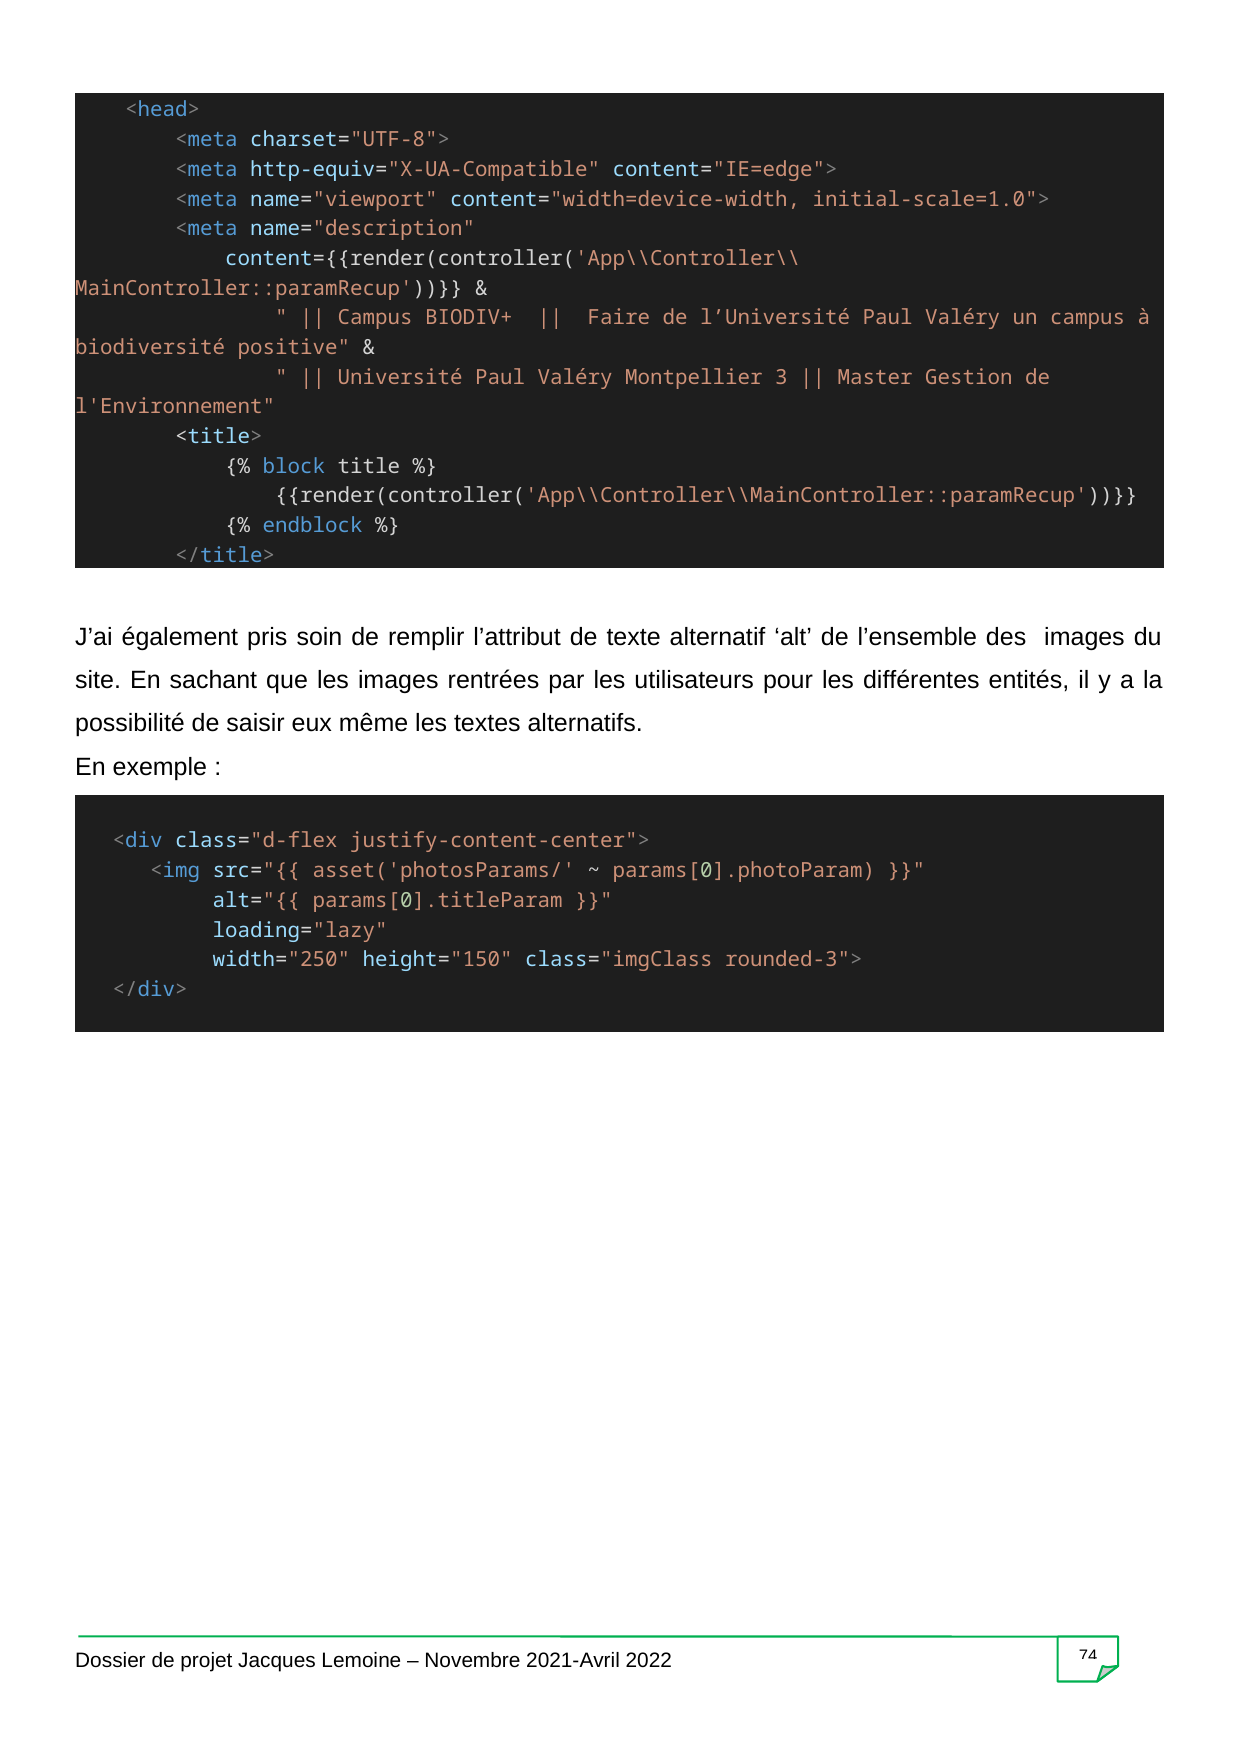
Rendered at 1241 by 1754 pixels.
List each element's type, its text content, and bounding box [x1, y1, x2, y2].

text <meta name="viewport" content="width=device-width, initial-scale=1.0"> [75, 182, 1164, 212]
text {{render(controller('App\\Controller\\MainController::paramRecup'))}} [75, 479, 1164, 509]
text {% endblock %} [75, 509, 1164, 539]
text <head> [75, 93, 1164, 123]
text </title> [75, 539, 1164, 568]
text alt="{{ params[0].titleParam }}" [75, 884, 1164, 913]
text <meta http-equiv="X-UA-Compatible" content="IE=edge"> [75, 153, 1164, 182]
text <title> [75, 420, 1164, 449]
text </div> [75, 973, 1164, 1002]
text J’ai également pris soin de remplir l’attribut de texte alternatif ‘alt’ de l’ensemble des images du site. En sachant que les images rentrées par les utilisateurs pour les différentes entités, il y a la possibilité de saisir eux même les textes alternatifs. [75, 622, 1164, 737]
text " || Université Paul Valéry Montpellier 3 || Master Gestion de l'Environnement" [75, 361, 1164, 420]
text loading="lazy" [75, 913, 1164, 943]
text {% block title %} [75, 449, 1164, 479]
text <meta charset="UTF-8"> [75, 123, 1164, 153]
text <meta name="description" [75, 212, 1164, 242]
text width="250" height="150" class="imgClass rounded-3"> [75, 943, 1164, 973]
text En exemple : [75, 752, 1164, 780]
text <div class="d-flex justify-content-center"> [75, 824, 1164, 854]
text content={{render(controller('App\\Controller\\MainController::paramRecup'))}} & [75, 242, 1164, 301]
text <img src="{{ asset('photosParams/' ~ params[0].photoParam) }}" [75, 854, 1164, 884]
text " || Campus BIODIV+ || Faire de l’Université Paul Valéry un campus à biodiversité positive" & [75, 301, 1164, 361]
